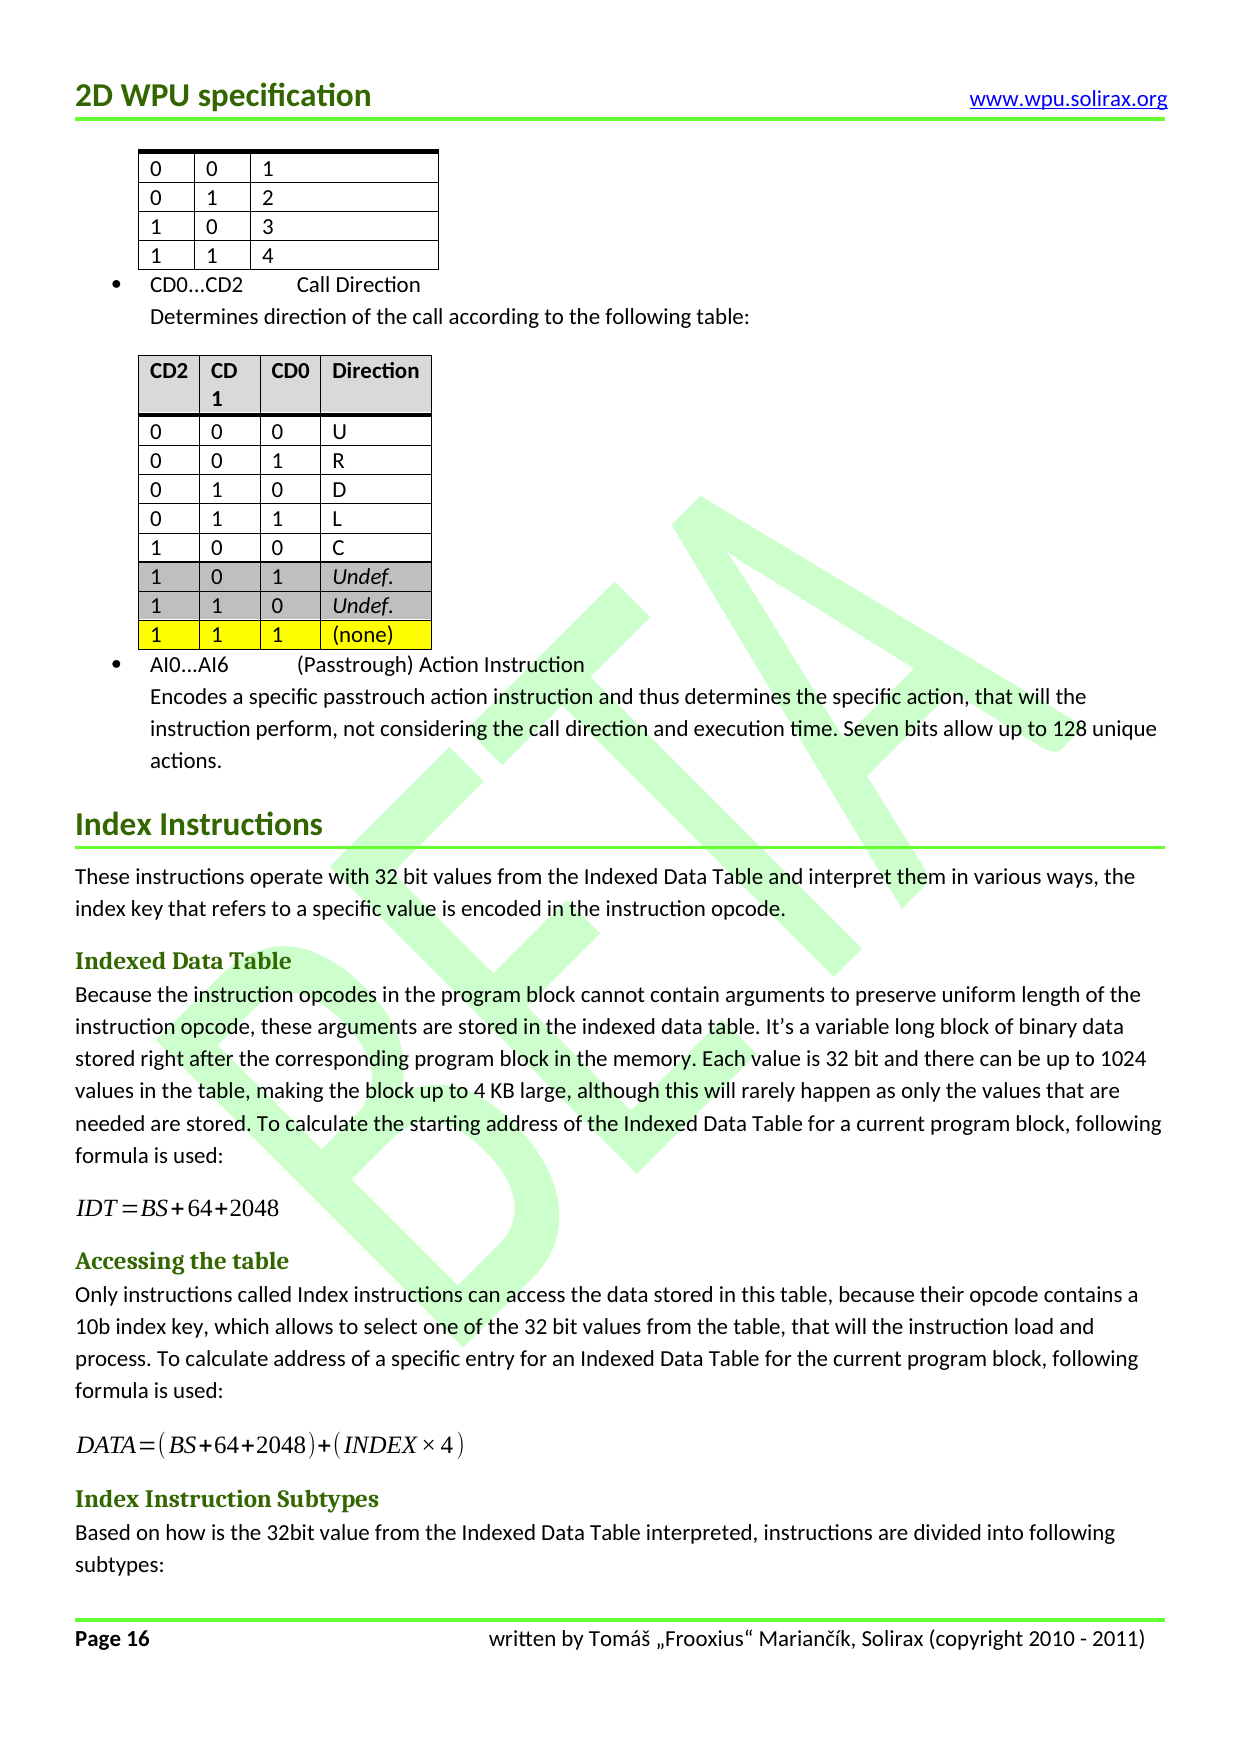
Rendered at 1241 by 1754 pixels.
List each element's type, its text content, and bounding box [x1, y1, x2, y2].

table_cell 1 [200, 475, 260, 503]
table_cell 0 [200, 534, 260, 561]
table_cell 0 [195, 212, 250, 240]
text Based on how is the 32bit value from the Indexed Data Table interpreted, instructions are divided into following subtypes: [75, 1518, 1165, 1578]
table_cell 1 [251, 154, 438, 182]
table_cell 0 [139, 183, 194, 211]
table_header CD2 [139, 356, 199, 412]
subtitle Index Instruction Subtypes [75, 1485, 1165, 1513]
table_cell 0 [139, 154, 194, 182]
table_cell 1 [139, 592, 199, 619]
table_cell 1 [200, 504, 260, 532]
table_cell 0 [195, 154, 250, 182]
table_cell 1 [195, 183, 250, 211]
table_cell 1 [261, 446, 320, 474]
table_cell 1 [195, 241, 250, 269]
table_header CD0 [261, 356, 320, 412]
table_header Direction [321, 356, 431, 412]
table_cell 1 [200, 592, 260, 619]
list CD0...CD2 Call Direction Determines direction of the call according to the following table: [112, 270, 1165, 330]
table_cell 0 [261, 534, 320, 561]
table_cell 1 [139, 241, 194, 269]
table_cell C [321, 534, 431, 561]
table_cell 1 [139, 621, 199, 649]
subtitle Indexed Data Table [75, 947, 1165, 976]
table_cell 0 [261, 417, 320, 445]
table_cell 0 [139, 446, 199, 474]
table_cell U [321, 417, 431, 445]
table_cell 1 [200, 621, 260, 649]
table_cell 1 [139, 563, 199, 591]
table_cell Undef. [321, 563, 431, 591]
table_cell 0 [200, 446, 260, 474]
subtitle Accessing the table [75, 1247, 1165, 1276]
table_cell 0 [261, 592, 320, 619]
text Because the instruction opcodes in the program block cannot contain arguments to preserve uniform length of the instruction opcode, these arguments are stored in the indexed data table. It’s a variable long block of binary data stored right after the corresponding program block in the memory. Each value is 32 bit and there can be up to 1024 values in the table, making the block up to 4 KB large, although this will rarely happen as only the values that are needed are stored. To calculate the starting address of the Indexed Data Table for a current program block, following formula is used: [75, 980, 1165, 1169]
table_cell R [321, 446, 431, 474]
table_cell 0 [261, 475, 320, 503]
text Only instructions called Index instructions can access the data stored in this table, because their opcode contains a 10b index key, which allows to select one of the 32 bit values from the table, that will the instruction load and process. To calculate address of a specific entry for an Indexed Data Table for the current program block, following formula is used: [75, 1280, 1165, 1405]
table_cell (none) [321, 621, 431, 649]
table_cell 1 [261, 563, 320, 591]
table_cell 3 [251, 212, 438, 240]
table_header CD1 [200, 356, 260, 412]
table_cell 1 [139, 212, 194, 240]
table_cell 2 [251, 183, 438, 211]
subtitle Index Instructions [75, 803, 1165, 846]
table_cell 1 [261, 504, 320, 532]
table_cell 1 [139, 534, 199, 561]
table_cell 0 [139, 504, 199, 532]
table_cell 1 [261, 621, 320, 649]
table_cell L [321, 504, 431, 532]
table_cell Undef. [321, 592, 431, 619]
list AI0...AI6 (Passtrough) Action Instruction Encodes a specific passtrouch action instruction and thus determines the specific action, that will the instruction perform, not considering the call direction and execution time. Seven bits allow up to 128 unique actions. [112, 650, 1165, 774]
table_cell 0 [139, 417, 199, 445]
text These instructions operate with 32 bit values from the Indexed Data Table and interpret them in various ways, the index key that refers to a specific value is encoded in the instruction opcode. [75, 862, 1165, 922]
table_cell D [321, 475, 431, 503]
table_cell 0 [139, 475, 199, 503]
table_cell 4 [251, 241, 438, 269]
table_cell 0 [200, 417, 260, 445]
table_cell 0 [200, 563, 260, 591]
